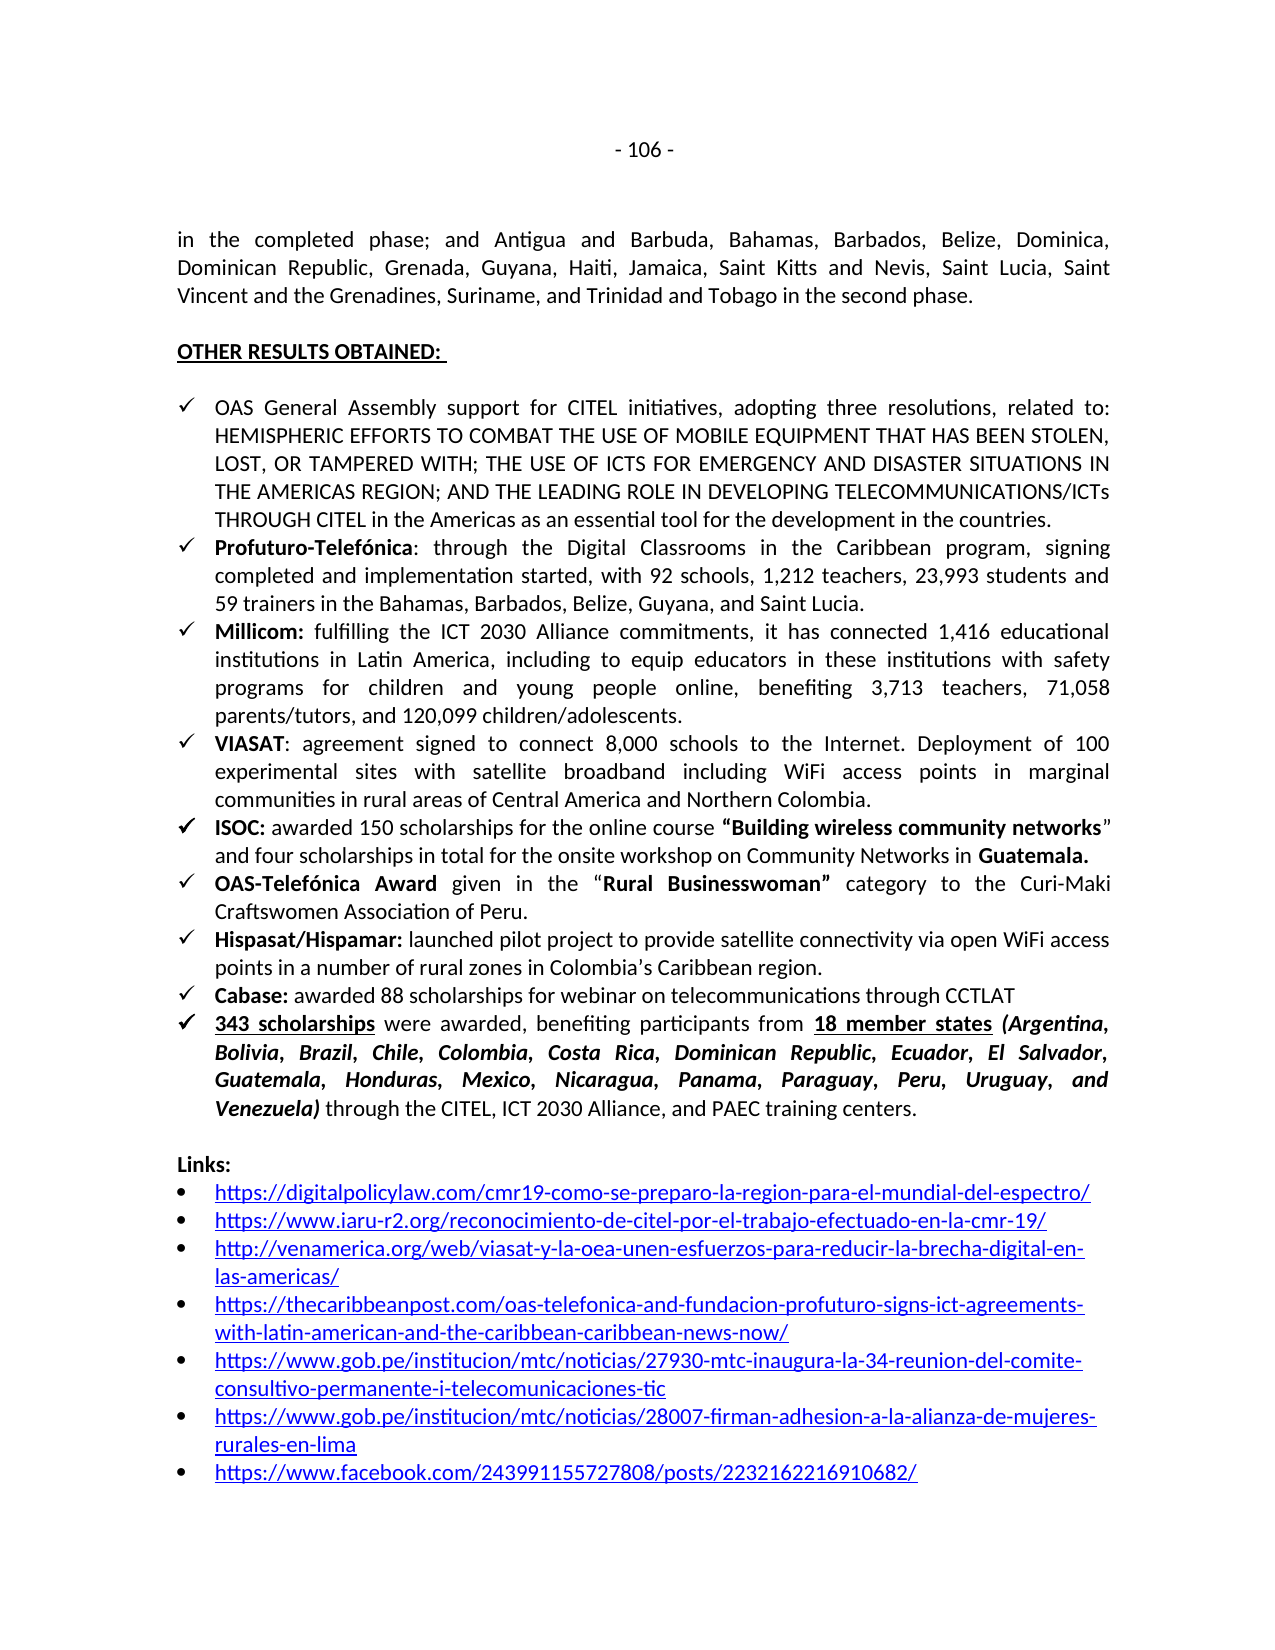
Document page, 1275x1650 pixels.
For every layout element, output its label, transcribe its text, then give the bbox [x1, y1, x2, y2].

list ISOC: awarded 150 scholarships for the online course “Building wireless community networks” and four scholarships in total for the onsite workshop on Community Networks in Guatemala. [177, 813, 1111, 869]
list Millicom: fulfilling the ICT 2030 Alliance commitments, it has connected 1,416 educational institutions in Latin America, including to equip educators in these institutions with safety programs for children and young people online, benefiting 3,713 teachers, 71,058 parents/tutors, and 120,099 children/adolescents. [177, 617, 1111, 729]
list VIASAT: agreement signed to connect 8,000 schools to the Internet. Deployment of 100 experimental sites with satellite broadband including WiFi access points in marginal communities in rural areas of Central America and Northern Colombia. [177, 729, 1111, 813]
text OTHER RESULTS OBTAINED: [177, 337, 1080, 365]
list https://www.gob.pe/institucion/mtc/noticias/27930-mtc-inaugura-la-34-reunion-del-comite-consultivo-permanente-i-telecomunicaciones-tic [177, 1346, 1111, 1402]
list https://www.gob.pe/institucion/mtc/noticias/28007-firman-adhesion-a-la-alianza-de-mujeres-rurales-en-lima [177, 1402, 1111, 1458]
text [177, 225, 1111, 309]
list Links: [177, 1150, 1080, 1178]
list https://digitalpolicylaw.com/cmr19-como-se-preparo-la-region-para-el-mundial-del-espectro/ [177, 1178, 1111, 1206]
list OAS-Telefónica Award given in the “Rural Businesswoman” category to the Curi-Maki Craftswomen Association of Peru. [177, 869, 1111, 926]
list http://venamerica.org/web/viasat-y-la-oea-unen-esfuerzos-para-reducir-la-brecha-digital-en-las-americas/ [177, 1234, 1111, 1290]
list OAS General Assembly support for CITEL initiatives, adopting three resolutions, related to: HEMISPHERIC EFFORTS TO COMBAT THE USE OF MOBILE EQUIPMENT THAT HAS BEEN STOLEN, LOST, OR TAMPERED WITH; THE USE OF ICTS FOR EMERGENCY AND DISASTER SITUATIONS IN THE AMERICAS REGION; AND THE LEADING ROLE IN DEVELOPING TELECOMMUNICATIONS/ICTs THROUGH CITEL in the Americas as an essential tool for the development in the countries. [177, 393, 1111, 533]
list Hispasat/Hispamar: launched pilot project to provide satellite connectivity via open WiFi access points in a number of rural zones in Colombia’s Caribbean region. [177, 926, 1111, 982]
list Cabase: awarded 88 scholarships for webinar on telecommunications through CCTLAT [177, 982, 1111, 1009]
list https://www.facebook.com/243991155727808/posts/2232162216910682/ [177, 1458, 1111, 1486]
list https://thecaribbeanpost.com/oas-telefonica-and-fundacion-profuturo-signs-ict-agreements-with-latin-american-and-the-caribbean-caribbean-news-now/ [177, 1290, 1111, 1346]
list https://www.iaru-r2.org/reconocimiento-de-citel-por-el-trabajo-efectuado-en-la-cmr-19/ [177, 1206, 1111, 1234]
list 343 scholarships were awarded, benefiting participants from 18 member states (Argentina, Bolivia, Brazil, Chile, Colombia, Costa Rica, Dominican Republic, Ecuador, El Salvador, Guatemala, Honduras, Mexico, Nicaragua, Panama, Paraguay, Peru, Uruguay, and Venezuela) through the CITEL, ICT 2030 Alliance, and PAEC training centers. [177, 1009, 1111, 1122]
list Profuturo-Telefónica: through the Digital Classrooms in the Caribbean program, signing completed and implementation started, with 92 schools, 1,212 teachers, 23,993 students and 59 trainers in the Bahamas, Barbados, Belize, Guyana, and Saint Lucia. [177, 533, 1111, 617]
